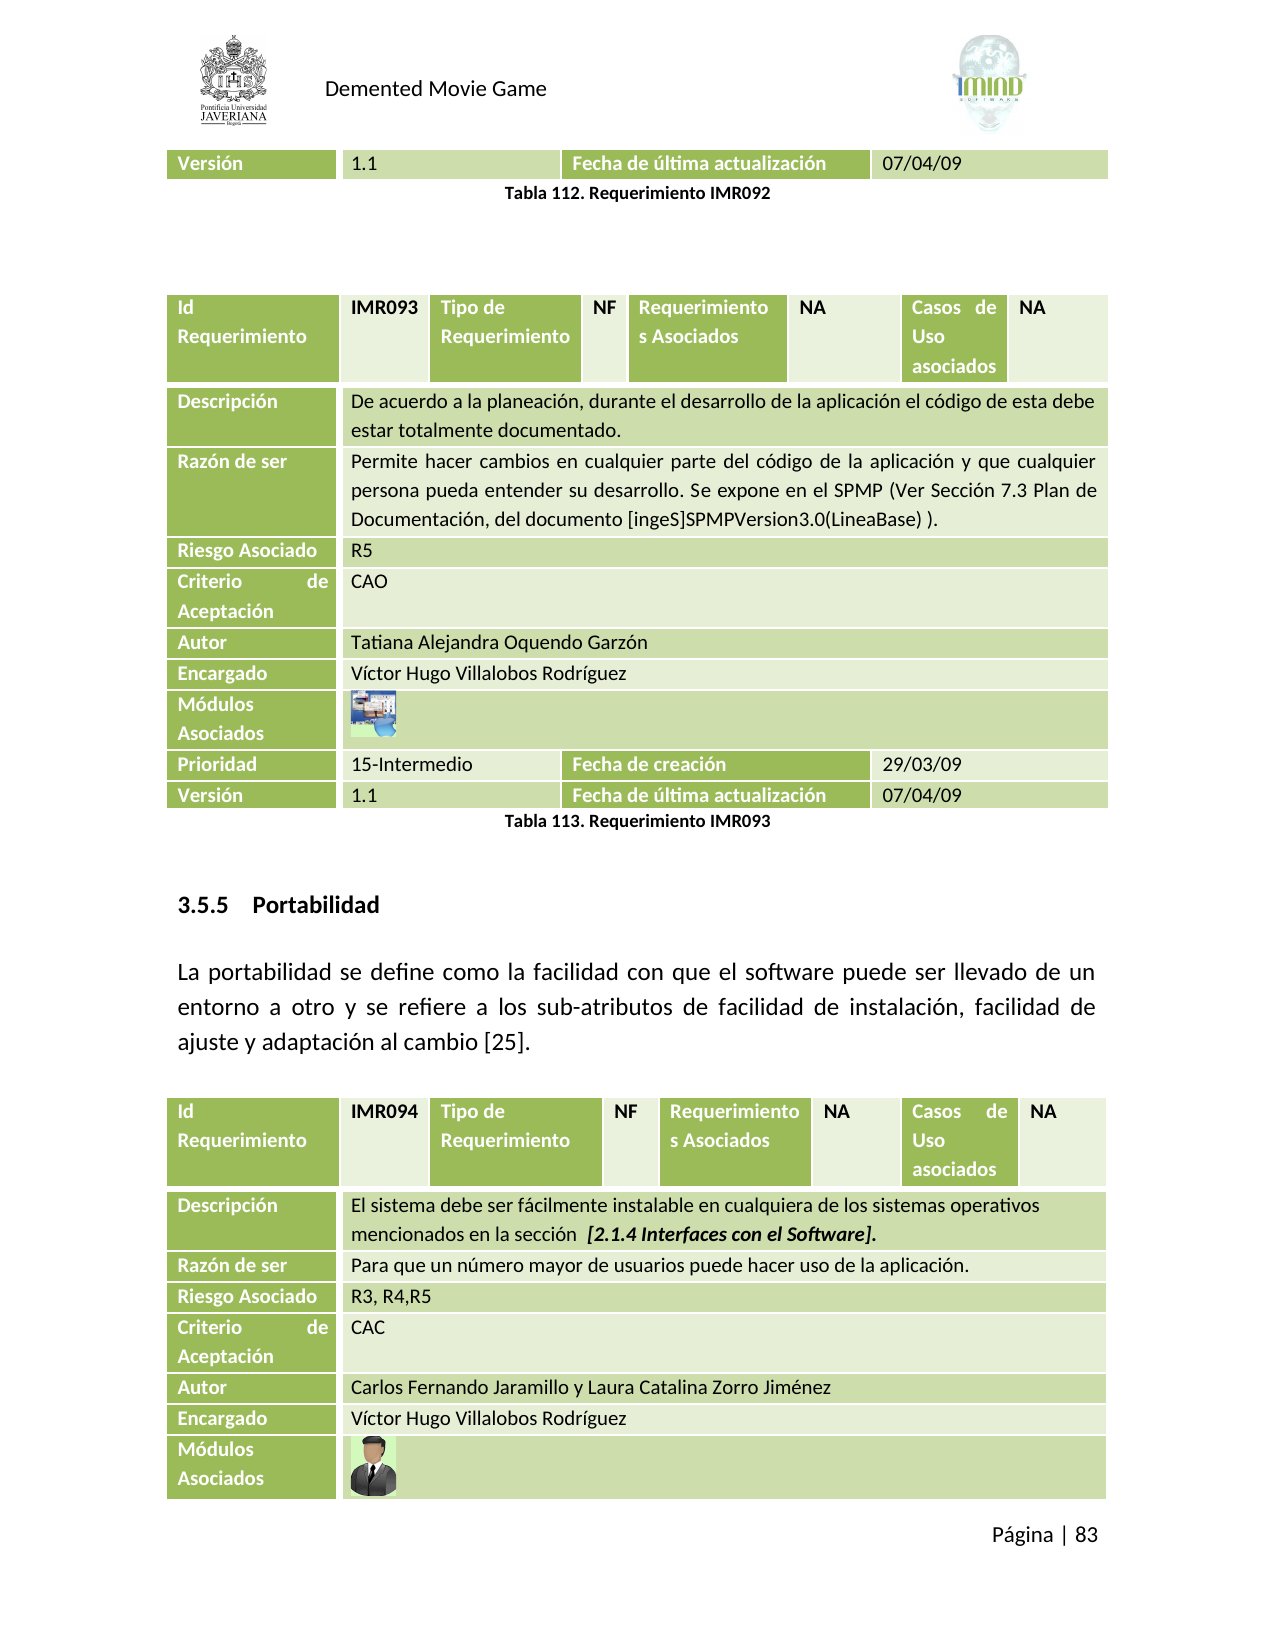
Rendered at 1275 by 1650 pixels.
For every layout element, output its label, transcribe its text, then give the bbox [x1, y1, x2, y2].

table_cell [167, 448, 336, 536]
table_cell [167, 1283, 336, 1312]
picture [350, 690, 397, 737]
text Tabla 113. Requerimiento IMR093 [177, 810, 1098, 833]
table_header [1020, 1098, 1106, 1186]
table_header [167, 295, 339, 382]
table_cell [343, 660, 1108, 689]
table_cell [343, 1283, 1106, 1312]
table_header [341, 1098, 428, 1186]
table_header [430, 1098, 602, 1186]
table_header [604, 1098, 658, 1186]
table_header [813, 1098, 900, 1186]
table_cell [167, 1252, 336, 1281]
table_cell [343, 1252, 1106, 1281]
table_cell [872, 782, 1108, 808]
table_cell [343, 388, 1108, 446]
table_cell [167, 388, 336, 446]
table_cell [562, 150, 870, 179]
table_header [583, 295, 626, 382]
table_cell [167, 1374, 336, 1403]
text Tabla 112. Requerimiento IMR092 [177, 181, 1098, 204]
picture [951, 35, 1033, 138]
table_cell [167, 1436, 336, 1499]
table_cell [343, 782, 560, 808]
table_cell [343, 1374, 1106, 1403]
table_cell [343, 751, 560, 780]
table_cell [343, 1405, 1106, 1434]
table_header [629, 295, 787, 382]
text La portabilidad se define como la facilidad con que el software puede ser llevado de un entorno a otro y se refiere a los sub-atributos de facilidad de instalación, facilidad de ajuste y adaptación al cambio [25]. [177, 956, 1098, 1057]
picture [350, 1436, 397, 1496]
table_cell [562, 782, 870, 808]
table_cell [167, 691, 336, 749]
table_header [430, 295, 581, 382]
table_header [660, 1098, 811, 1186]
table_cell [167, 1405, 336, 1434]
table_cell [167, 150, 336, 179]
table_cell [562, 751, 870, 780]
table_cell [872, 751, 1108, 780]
subtitle Portabilidad [177, 889, 1098, 919]
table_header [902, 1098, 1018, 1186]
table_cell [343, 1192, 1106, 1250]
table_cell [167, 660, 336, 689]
picture [200, 35, 267, 126]
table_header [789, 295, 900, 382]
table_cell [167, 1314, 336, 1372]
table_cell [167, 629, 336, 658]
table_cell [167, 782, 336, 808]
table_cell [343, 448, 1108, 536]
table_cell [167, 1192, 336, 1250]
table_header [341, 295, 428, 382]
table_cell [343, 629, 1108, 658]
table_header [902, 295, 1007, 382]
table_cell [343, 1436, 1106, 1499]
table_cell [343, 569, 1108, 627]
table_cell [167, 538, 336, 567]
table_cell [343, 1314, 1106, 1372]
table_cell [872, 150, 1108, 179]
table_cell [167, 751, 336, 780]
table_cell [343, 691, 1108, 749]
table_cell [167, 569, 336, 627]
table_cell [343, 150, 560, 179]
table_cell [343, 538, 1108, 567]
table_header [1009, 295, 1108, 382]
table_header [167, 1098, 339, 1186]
